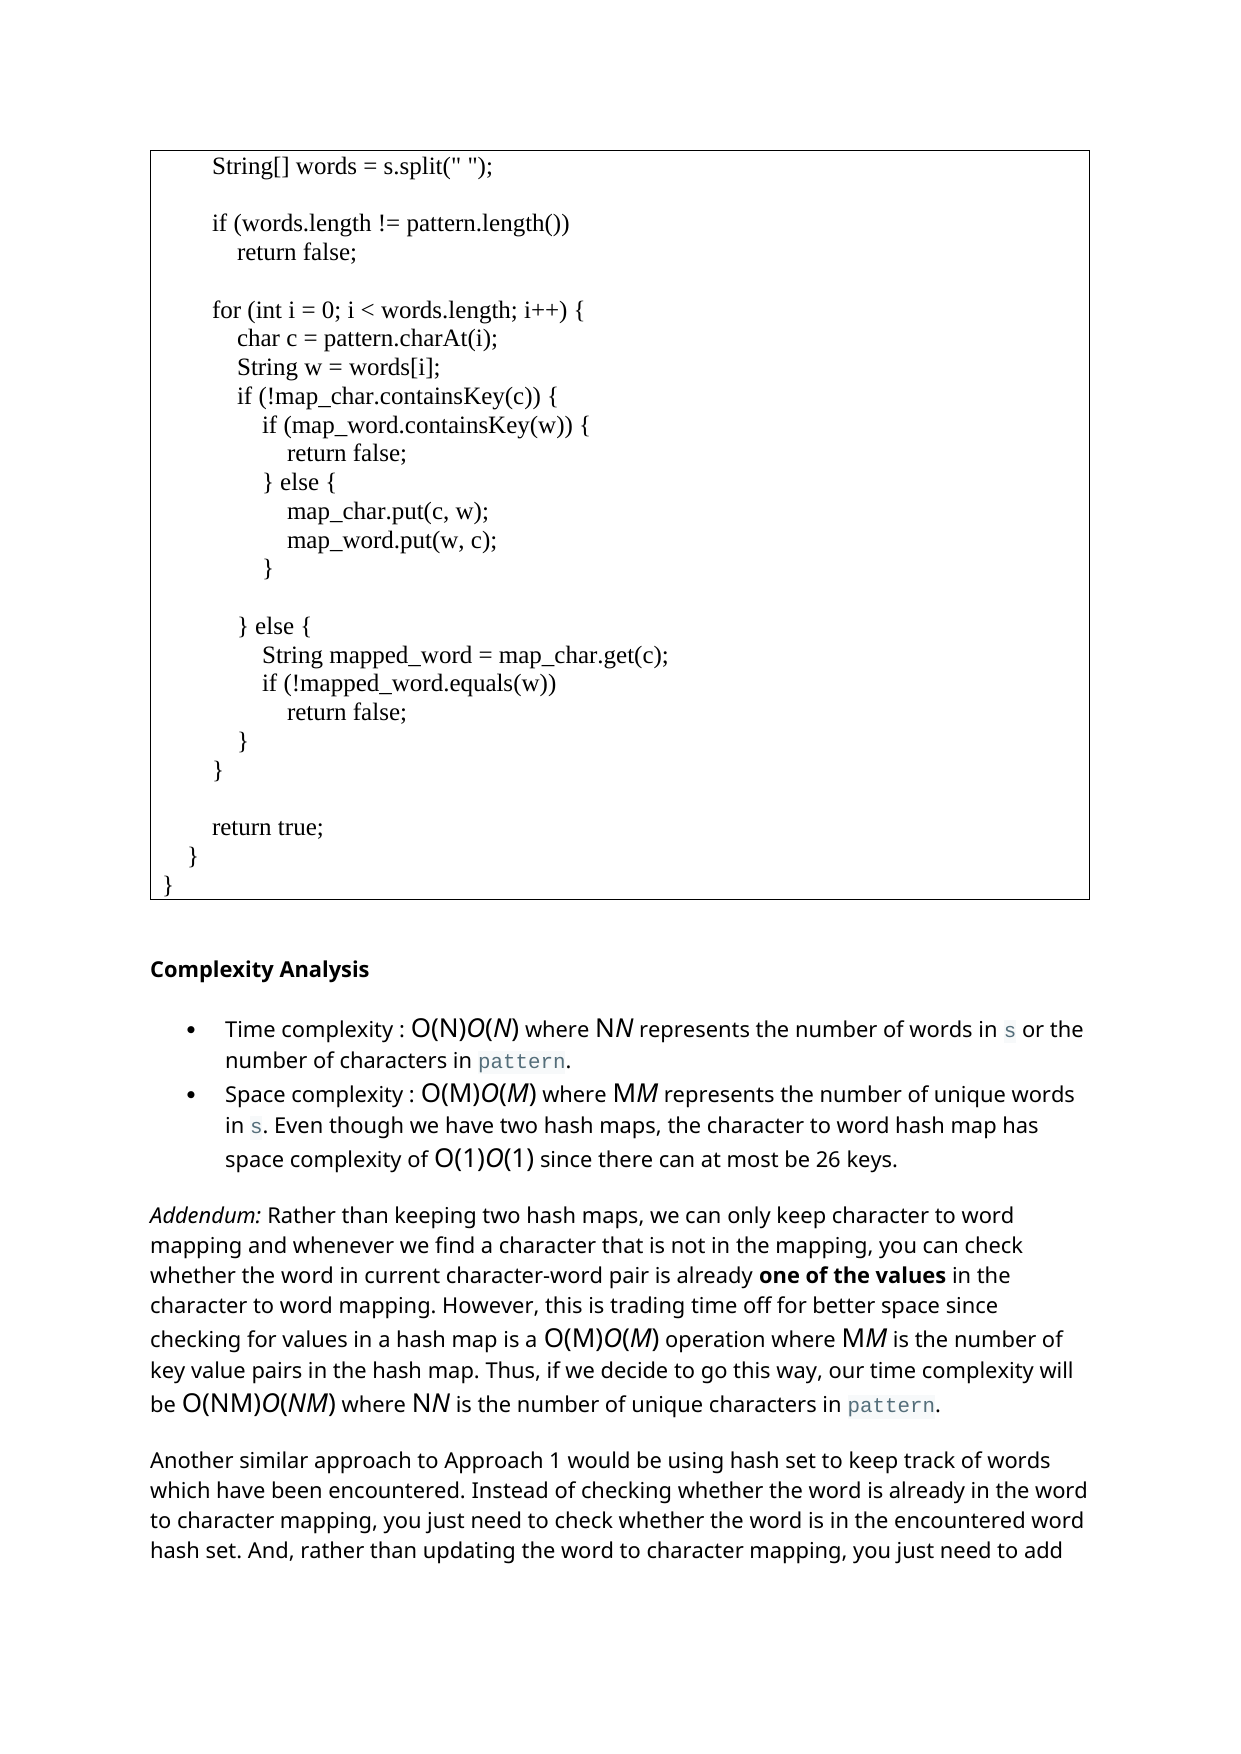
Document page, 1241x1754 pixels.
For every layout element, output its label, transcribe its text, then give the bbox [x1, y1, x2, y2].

list Time complexity : O(N)O(N) where NN represents the number of words in s or the number of characters in pattern. [187, 1009, 1090, 1074]
text Complexity Analysis [150, 954, 1090, 984]
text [150, 1445, 1090, 1564]
text Addendum: Rather than keeping two hash maps, we can only keep character to word mapping and whenever we find a character that is not in the mapping, you can check whether the word in current character-word pair is already one of the values in the character to word mapping. However, this is trading time off for better space since checking for values in a hash map is a O(M)O(M) operation where MM is the number of key value pairs in the hash map. Thus, if we decide to go this way, our time complexity will be O(NM)O(NM) where NN is the number of unique characters in pattern. [150, 1200, 1090, 1420]
list Space complexity : O(M)O(M) where MM represents the number of unique words in s. Even though we have two hash maps, the character to word hash map has space complexity of O(1)O(1) since there can at most be 26 keys. [187, 1074, 1090, 1175]
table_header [151, 151, 1089, 898]
